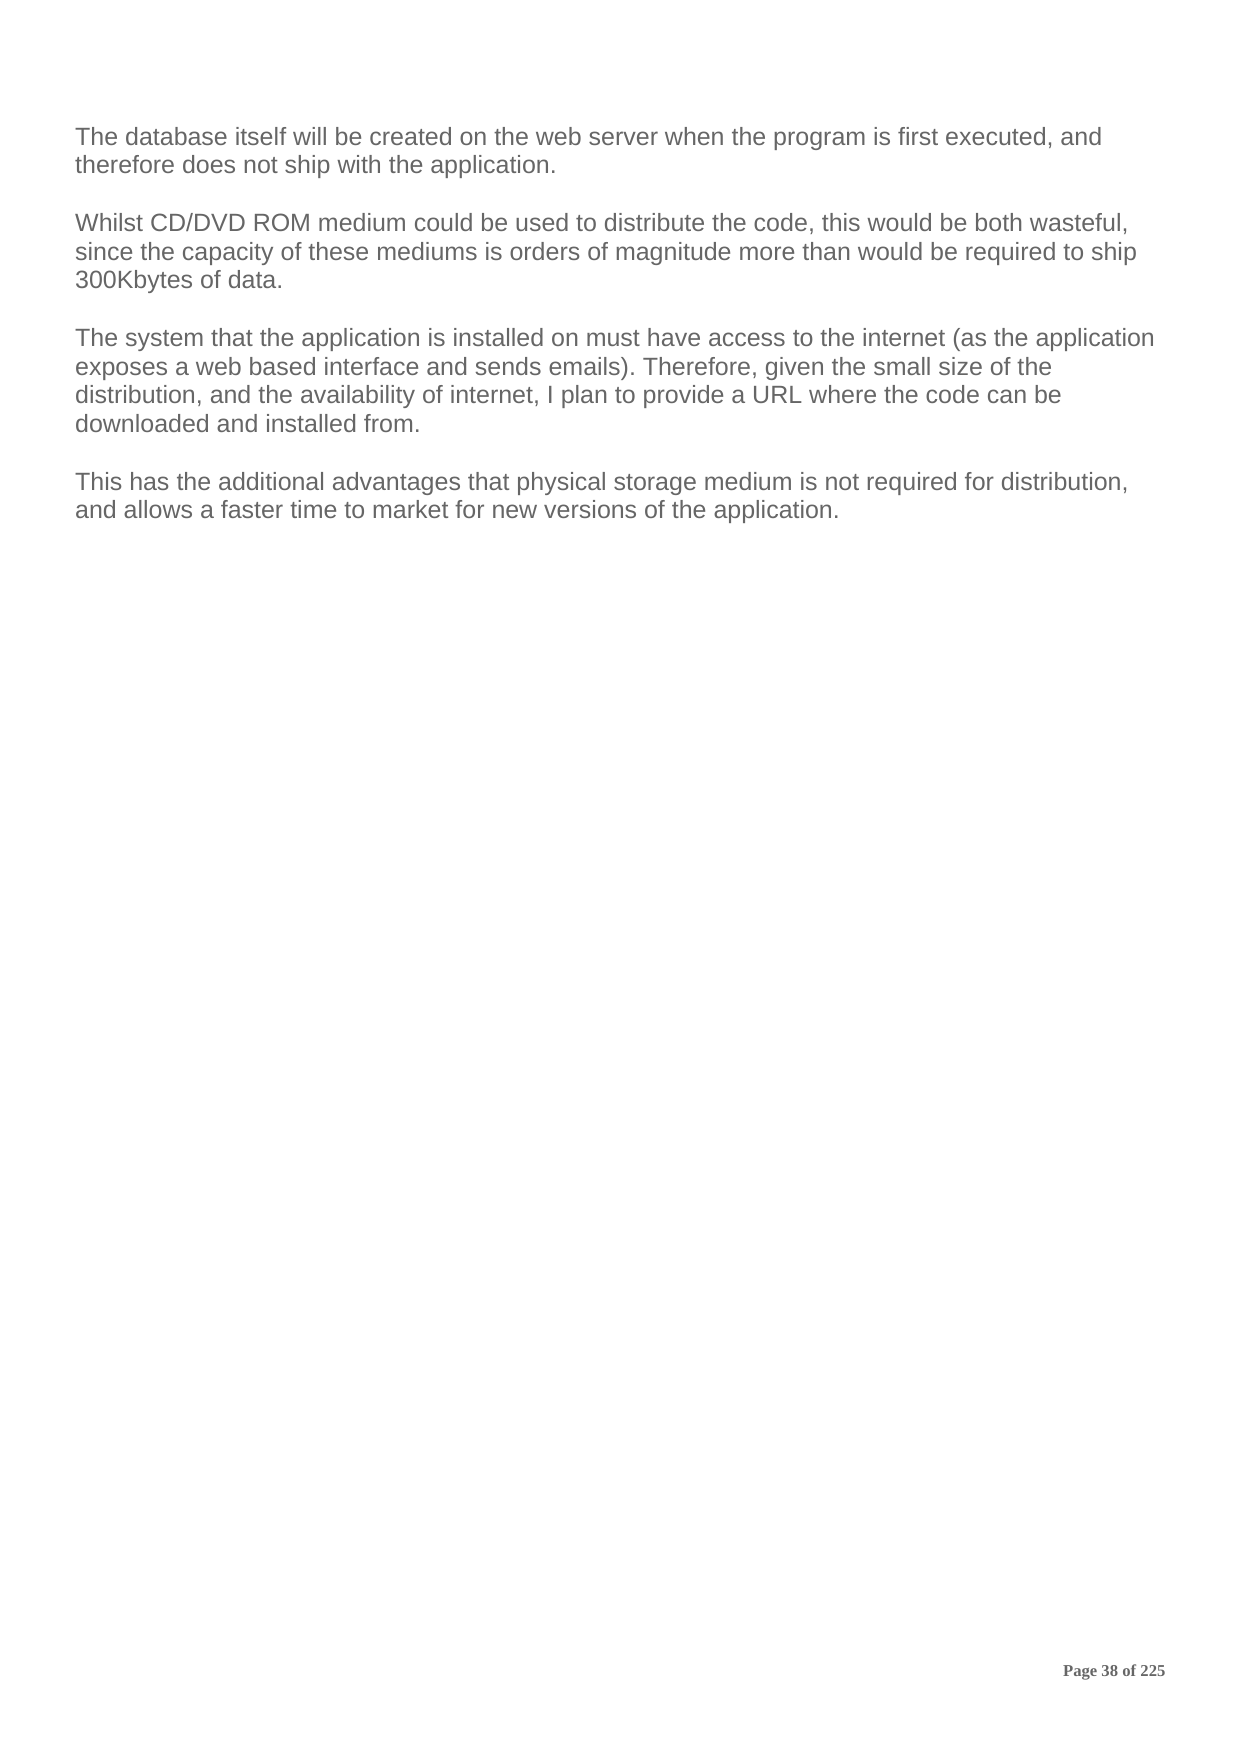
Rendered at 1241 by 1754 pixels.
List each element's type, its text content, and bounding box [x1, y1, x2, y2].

text Whilst CD/DVD ROM medium could be used to distribute the code, this would be both wasteful, since the capacity of these mediums is orders of magnitude more than would be required to ship 300Kbytes of data. [75, 208, 1165, 294]
text The database itself will be created on the web server when the program is first executed, and therefore does not ship with the application. [75, 122, 1165, 179]
text This has the additional advantages that physical storage medium is not required for distribution, and allows a faster time to market for new versions of the application. [75, 467, 1165, 524]
text The system that the application is installed on must have access to the internet (as the application exposes a web based interface and sends emails). Therefore, given the small size of the distribution, and the availability of internet, I plan to provide a URL where the code can be downloaded and installed from. [75, 323, 1165, 438]
